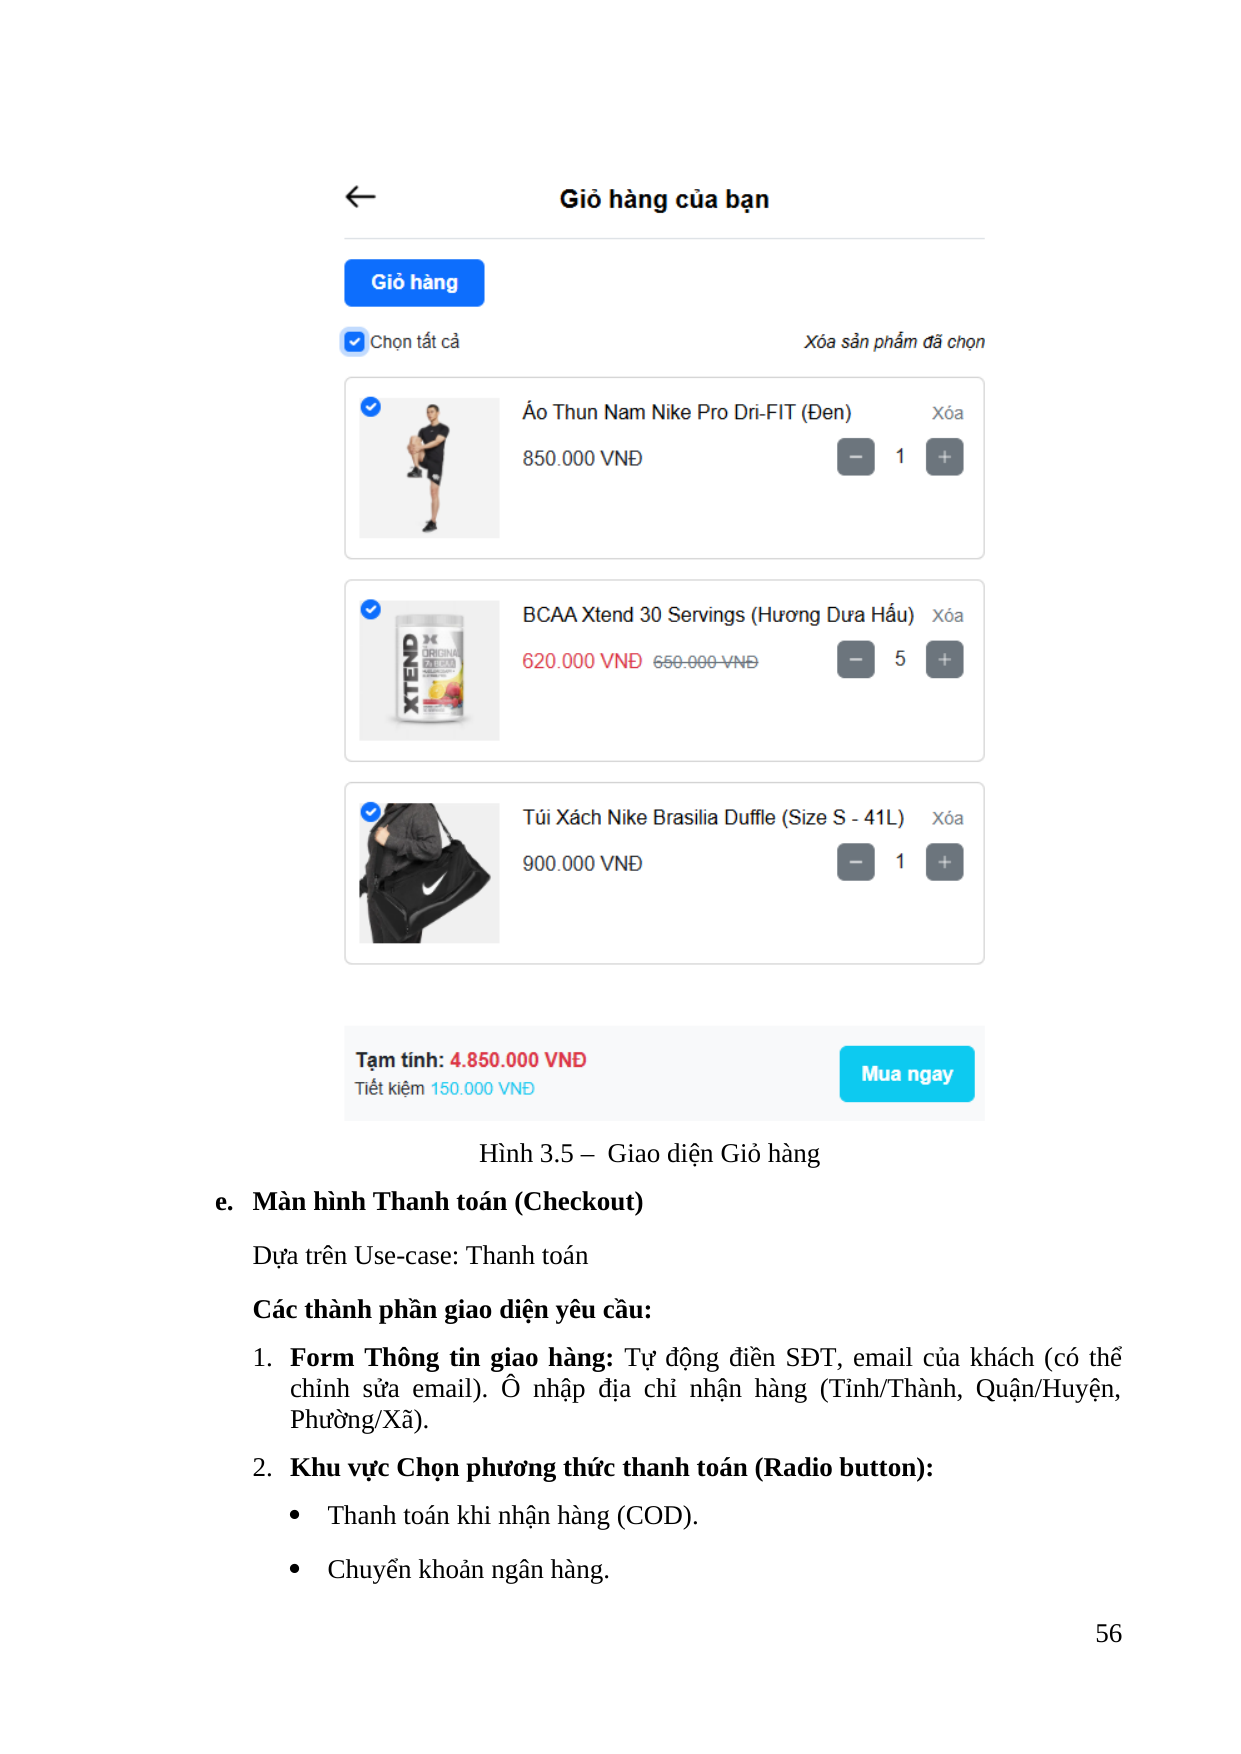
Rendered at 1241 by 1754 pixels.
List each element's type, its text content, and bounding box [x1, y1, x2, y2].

list Chuyển khoản ngân hàng. [290, 1553, 1122, 1584]
picture [252, 118, 1095, 1121]
list Khu vực Chọn phương thức thanh toán (Radio button): [252, 1451, 1122, 1482]
list Form Thông tin giao hàng: Tự động điền SĐT, email của khách (có thể chỉnh sửa email). Ô nhập địa chỉ nhận hàng (Tỉnh/Thành, Quận/Huyện, Phường/Xã). [252, 1341, 1122, 1434]
text Hình 3.5 – Giao diện Giỏ hàng [177, 1137, 1122, 1168]
text Các thành phần giao diện yêu cầu: [252, 1293, 1122, 1324]
list Thanh toán khi nhận hàng (COD). [290, 1499, 1122, 1530]
list Màn hình Thanh toán (Checkout) [215, 1185, 1122, 1216]
text Dựa trên Use-case: Thanh toán [177, 1239, 1122, 1270]
